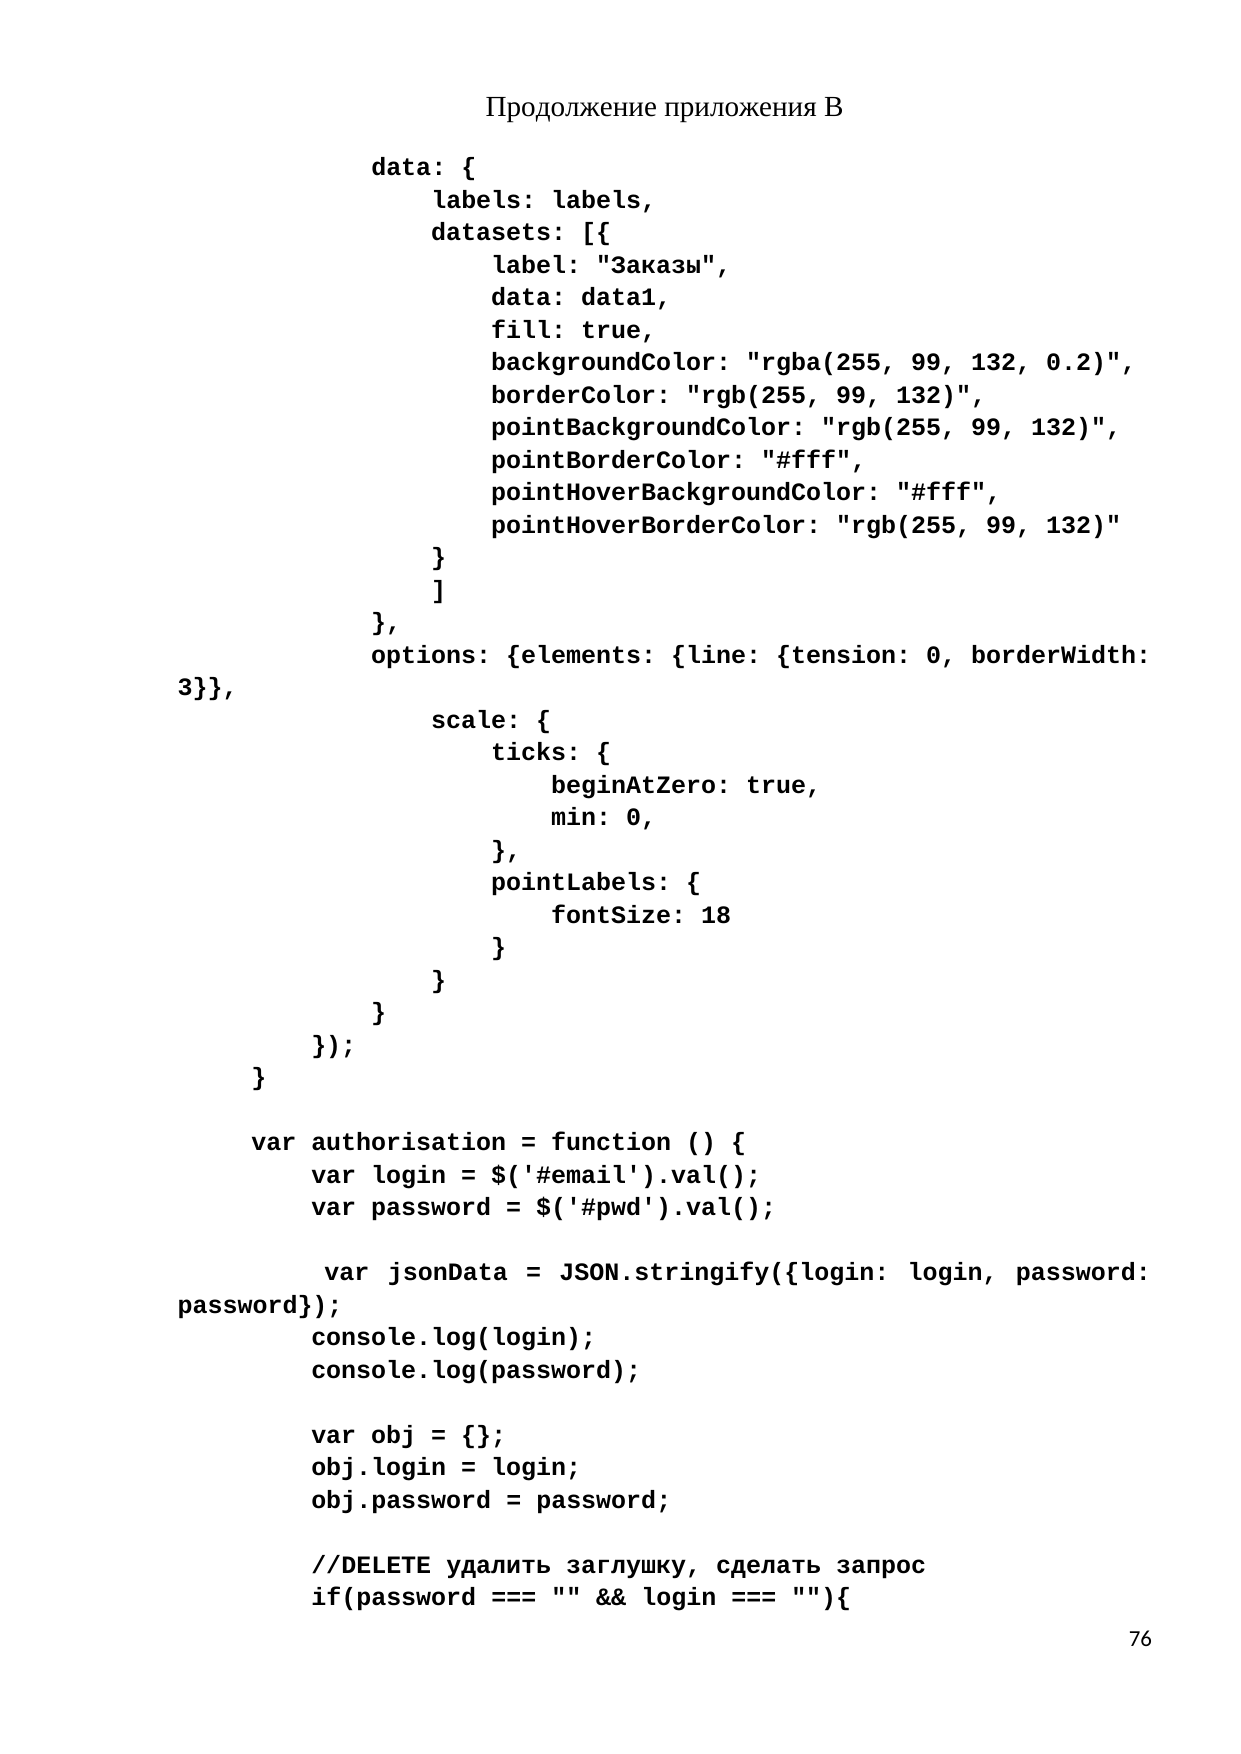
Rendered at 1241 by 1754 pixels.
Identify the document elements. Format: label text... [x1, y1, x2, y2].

text borderColor: "rgb(255, 99, 132)", [177, 382, 1152, 411]
text label: "Заказы", [177, 252, 1152, 281]
text pointBorderColor: "#fff", [177, 447, 1152, 476]
text } [177, 967, 1152, 996]
text var obj = {}; [177, 1422, 1152, 1451]
text console.log(password); [177, 1357, 1152, 1386]
text }, [177, 610, 1152, 638]
text labels: labels, [177, 187, 1152, 216]
text ticks: { [177, 740, 1152, 768]
text pointBackgroundColor: "rgb(255, 99, 132)", [177, 415, 1152, 443]
text beginAtZero: true, [177, 772, 1152, 801]
text } [177, 1000, 1152, 1028]
text obj.password = password; [177, 1487, 1152, 1516]
text }, [177, 837, 1152, 866]
text fontSize: 18 [177, 902, 1152, 931]
text var login = $('#email').val(); [177, 1162, 1152, 1191]
text pointLabels: { [177, 870, 1152, 898]
text var authorisation = function () { [177, 1130, 1152, 1158]
text options: {elements: {line: {tension: 0, borderWidth: 3}}, [177, 642, 1152, 703]
text data: data1, [177, 285, 1152, 313]
text scale: { [177, 707, 1152, 736]
text min: 0, [177, 805, 1152, 833]
text var password = $('#pwd').val(); [177, 1195, 1152, 1223]
text pointHoverBorderColor: "rgb(255, 99, 132)" [177, 512, 1152, 541]
text pointHoverBackgroundColor: "#fff", [177, 480, 1152, 508]
text data: { [177, 155, 1152, 183]
text if(password === "" && login === ""){ [177, 1585, 1152, 1613]
text obj.login = login; [177, 1455, 1152, 1483]
text } [177, 935, 1152, 963]
text }); [177, 1032, 1152, 1061]
text backgroundColor: "rgba(255, 99, 132, 0.2)", [177, 350, 1152, 378]
text Продолжение приложения В [177, 89, 1152, 122]
text //DELETE удалить заглушку, сделать запрос [177, 1552, 1152, 1581]
text } [177, 1065, 1152, 1093]
text datasets: [{ [177, 220, 1152, 248]
text fill: true, [177, 317, 1152, 346]
text var jsonData = JSON.stringify({login: login, password: password}); [177, 1260, 1152, 1321]
text ] [177, 577, 1152, 606]
text console.log(login); [177, 1325, 1152, 1353]
text } [177, 545, 1152, 573]
